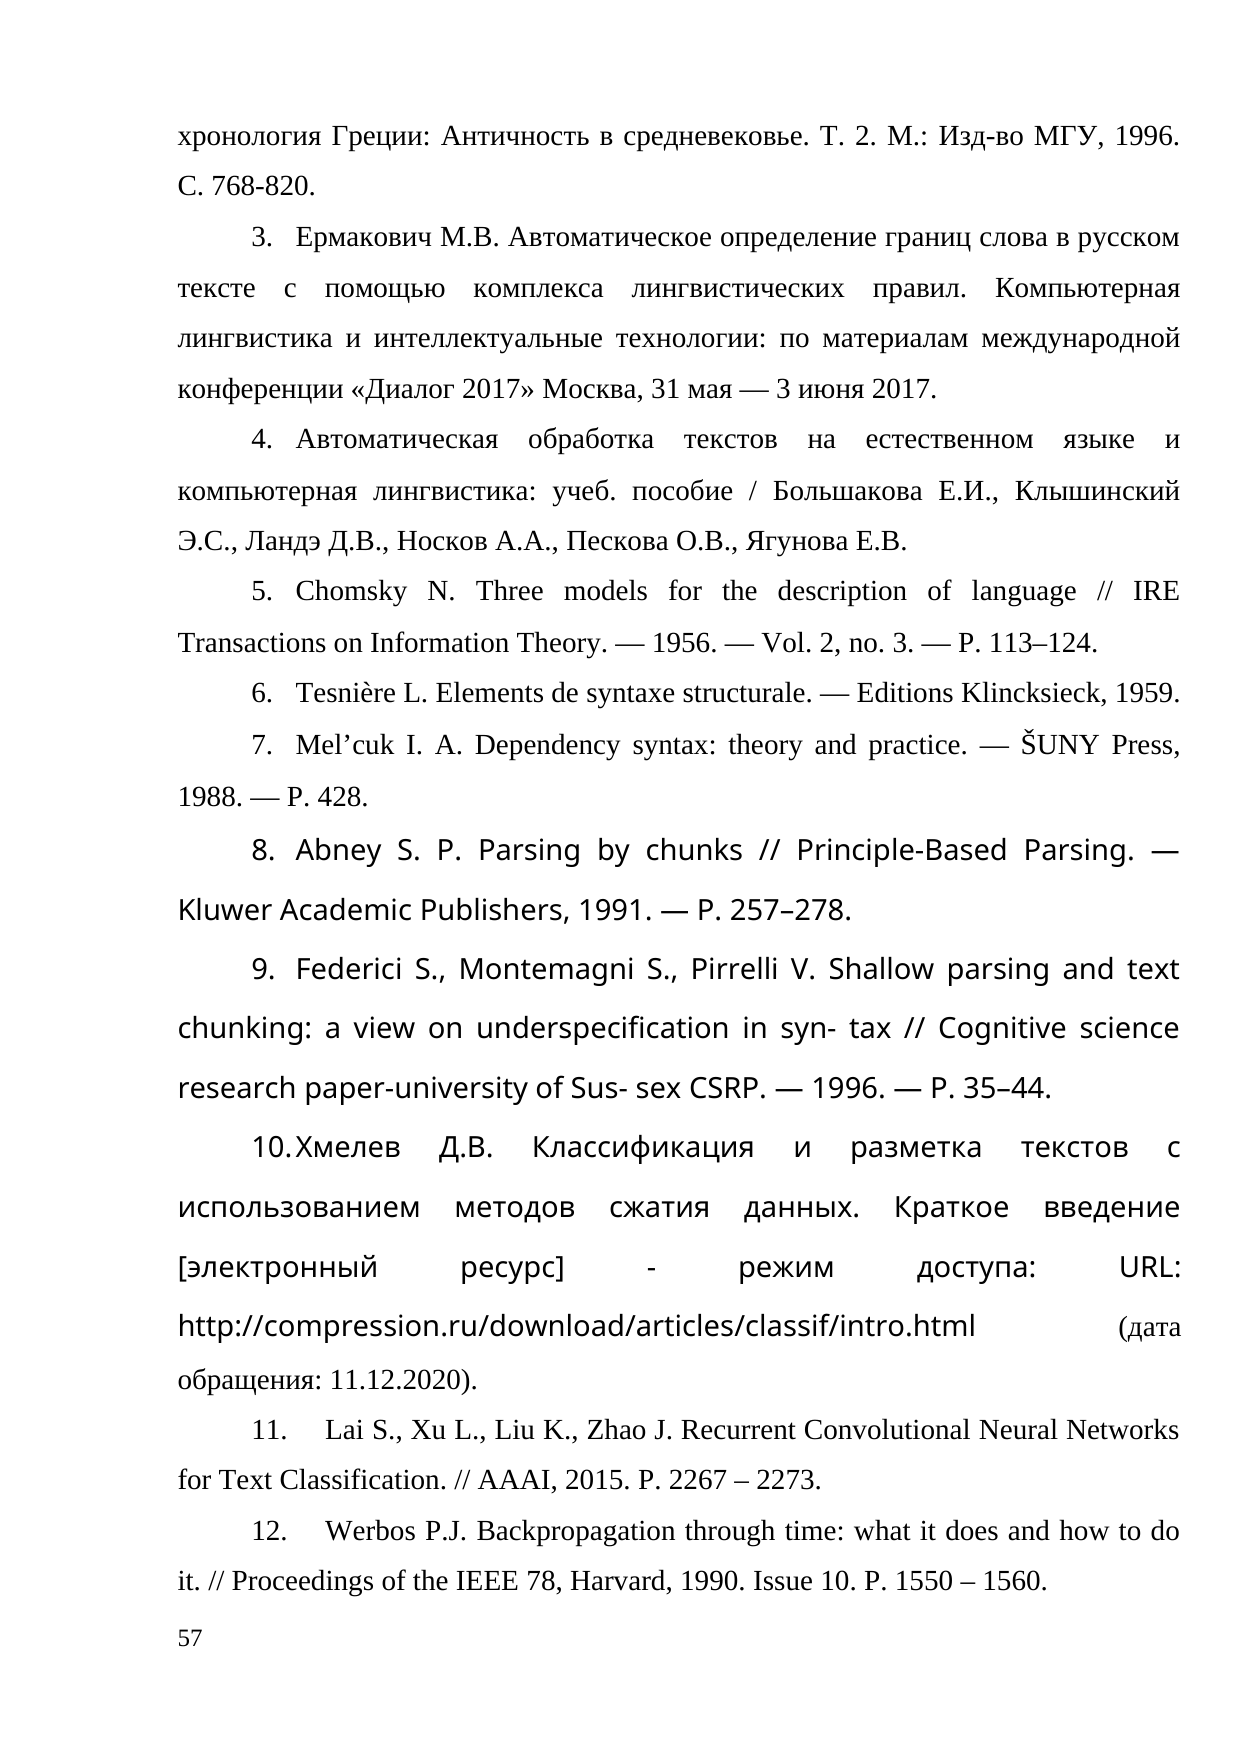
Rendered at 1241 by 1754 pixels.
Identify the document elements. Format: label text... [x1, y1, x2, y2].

list Lai S., Xu L., Liu K., Zhao J. Recurrent Convolutional Neural Networks for Text Classification. // AAAI, 2015. P. 2267 – 2273. [177, 1412, 1181, 1496]
list ﻿Ермакович М.В. Автоматическое определение границ слова в русском тексте с помощью комплекса лингвистических правил. Компьютерная лингвистика и интеллектуальные технологии: по материалам международной конференции «Диалог 2017» Москва, 31 мая — 3 июня 2017. [177, 219, 1181, 404]
list Abney S. P. Parsing by chunks // Principle-Based Parsing. — Kluwer Academic Publishers, 1991. — P. 257–278. [177, 829, 1181, 928]
list ﻿Автоматическая обработка текстов на естественном языке и компьютерная лингвистика: учеб. пособие / Большакова Е.И., Клышинский Э.С., Ландэ Д.В., Носков А.А., Пескова О.В., Ягунова Е.В. [177, 421, 1181, 557]
list ﻿Tesnière L. Elements de syntaxe structurale. — Editions Klincksieck, 1959. [177, 675, 1181, 710]
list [177, 118, 1181, 202]
list Federici S., Montemagni S., Pirrelli V. Shallow parsing and text chunking: a view on underspecification in syn- tax // Cognitive science research paper-university of Sus- sex CSRP. — 1996. — P. 35–44. [177, 948, 1181, 1107]
list Werbos P.J. Backpropagation through time: what it does and how to do it. // Proceedings of the IEEE 78, Harvard, 1990. Issue 10. P. 1550 – 1560. [177, 1513, 1181, 1597]
list ﻿Mel’cuk I. A. Dependency syntax: theory and practice. — ŠUNY Press, 1988. — P. 428. [177, 727, 1181, 813]
list ﻿Хмелев Д.В. Классификация и разметка текстов с использованием методов сжатия данных. Краткое введение [электронный ресурс] - режим доступа: URL: http://compression.ru/download/articles/classif/intro.html (дата обращения: 11.12.2020). [177, 1127, 1181, 1395]
list ﻿Chomsky N. Three models for the description of language // IRE Transactions on Information Theory. — 1956. — Vol. 2, no. 3. — P. 113–124. [177, 573, 1181, 658]
